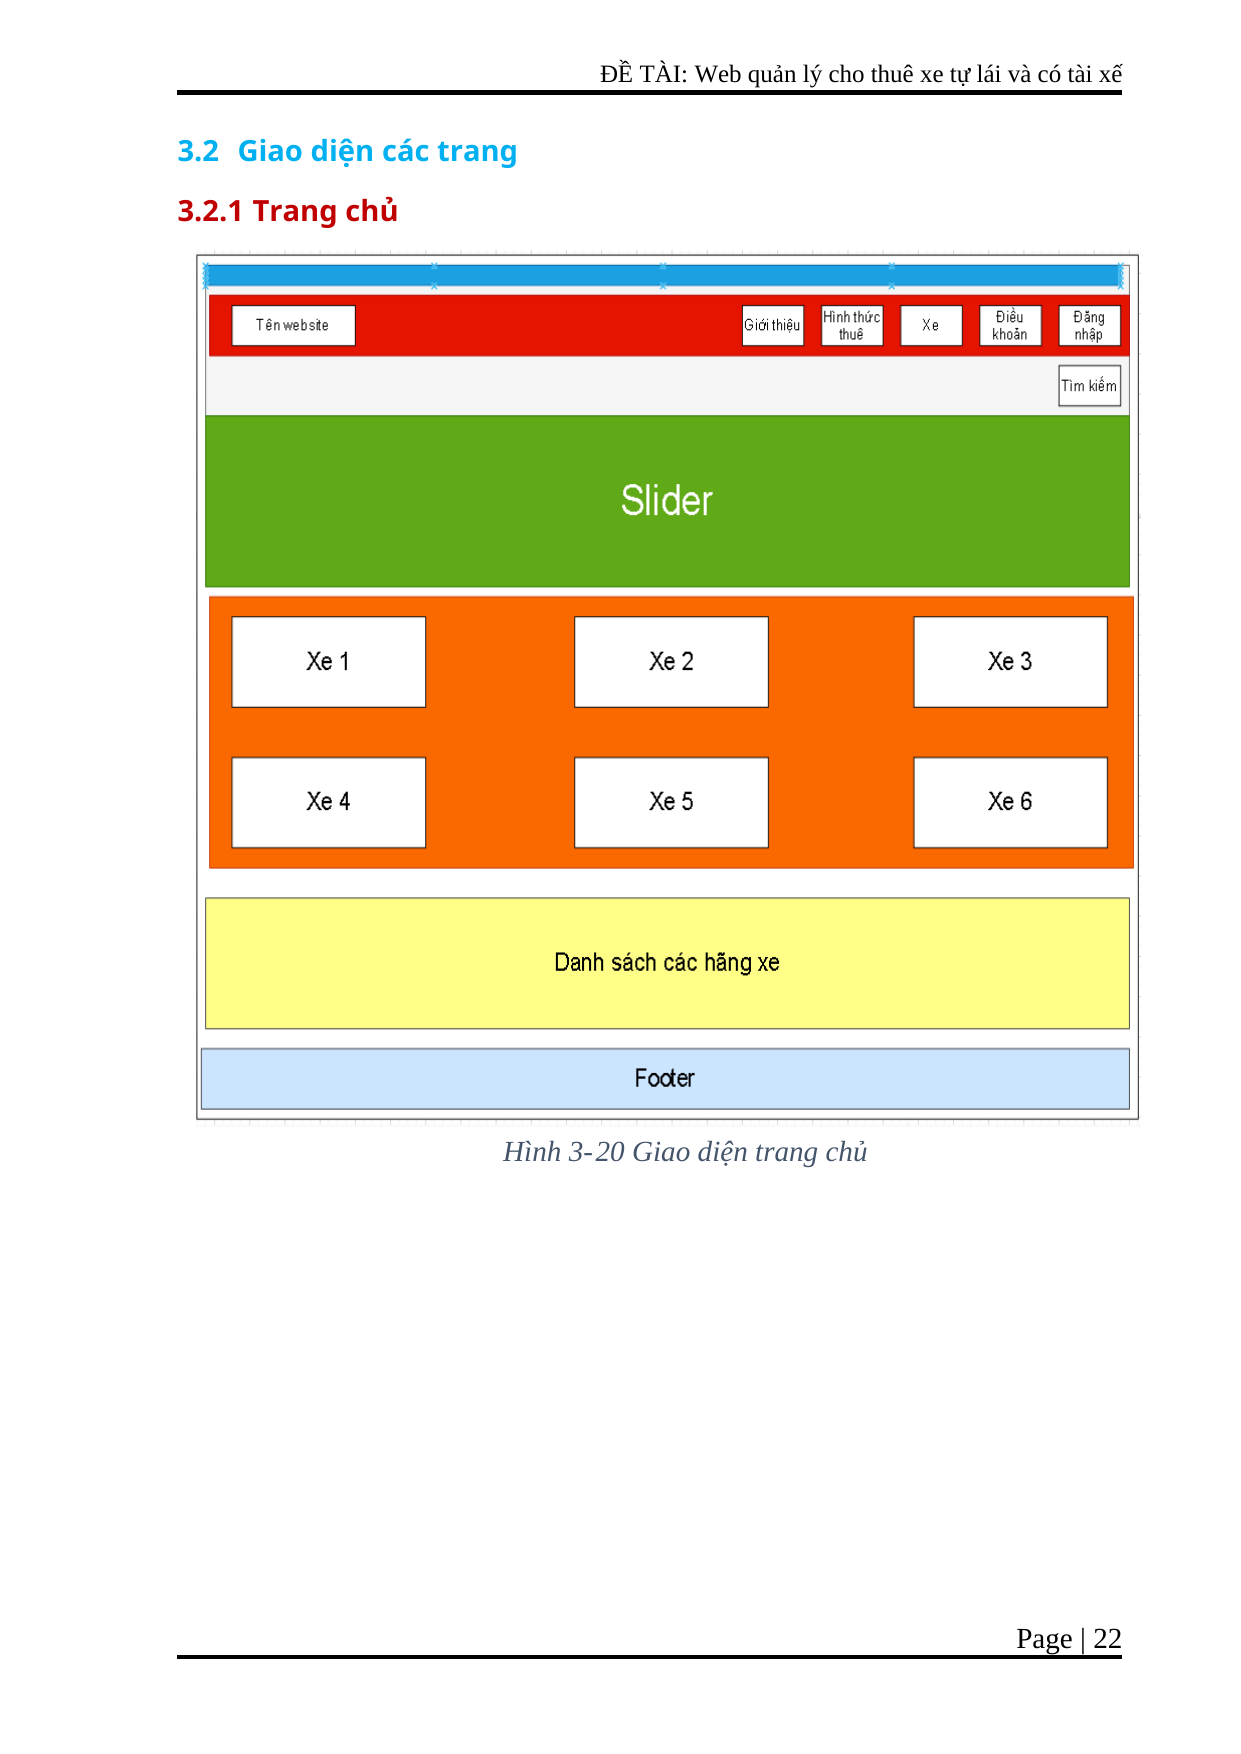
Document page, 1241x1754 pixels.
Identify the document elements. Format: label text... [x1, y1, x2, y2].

subtitle Giao diện các trang [177, 131, 1122, 170]
picture [196, 250, 1141, 1127]
subtitle Trang chủ [177, 191, 1122, 230]
